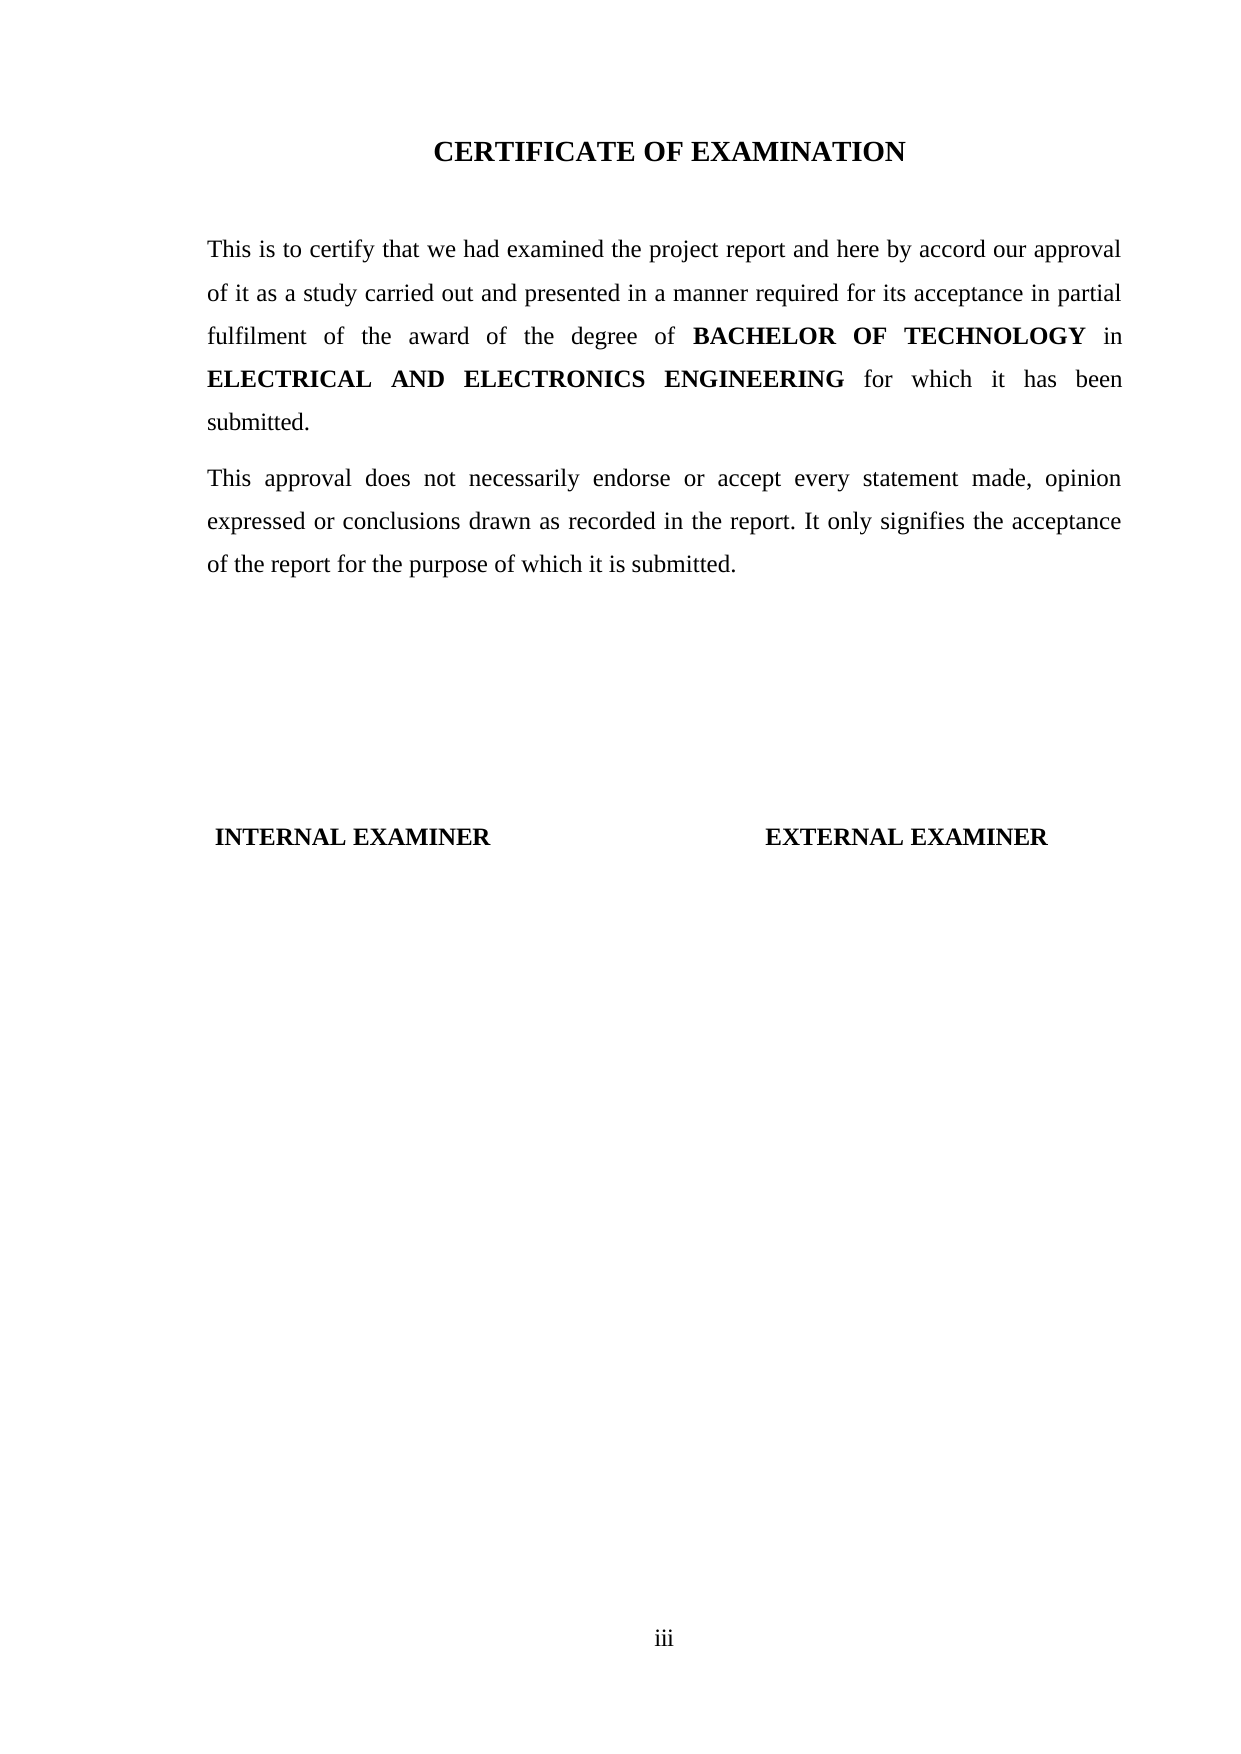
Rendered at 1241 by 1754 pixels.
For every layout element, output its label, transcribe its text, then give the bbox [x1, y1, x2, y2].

text This approval does not necessarily endorse or accept every statement made, opinion expressed or conclusions drawn as recorded in the report. It only signifies the acceptance of the report for the purpose of which it is submitted. [207, 463, 1122, 578]
subtitle CERTIFICATE OF EXAMINATION [192, 134, 1152, 167]
text This is to certify that we had examined the project report and here by accord our approval of it as a study carried out and presented in a manner required for its acceptance in partial fulfilment of the award of the degree of BACHELOR OF TECHNOLOGY in ELECTRICAL AND ELECTRONICS ENGINEERING for which it has been submitted. [207, 234, 1123, 436]
text INTERNAL EXAMINER EXTERNAL EXAMINER [177, 822, 1181, 851]
